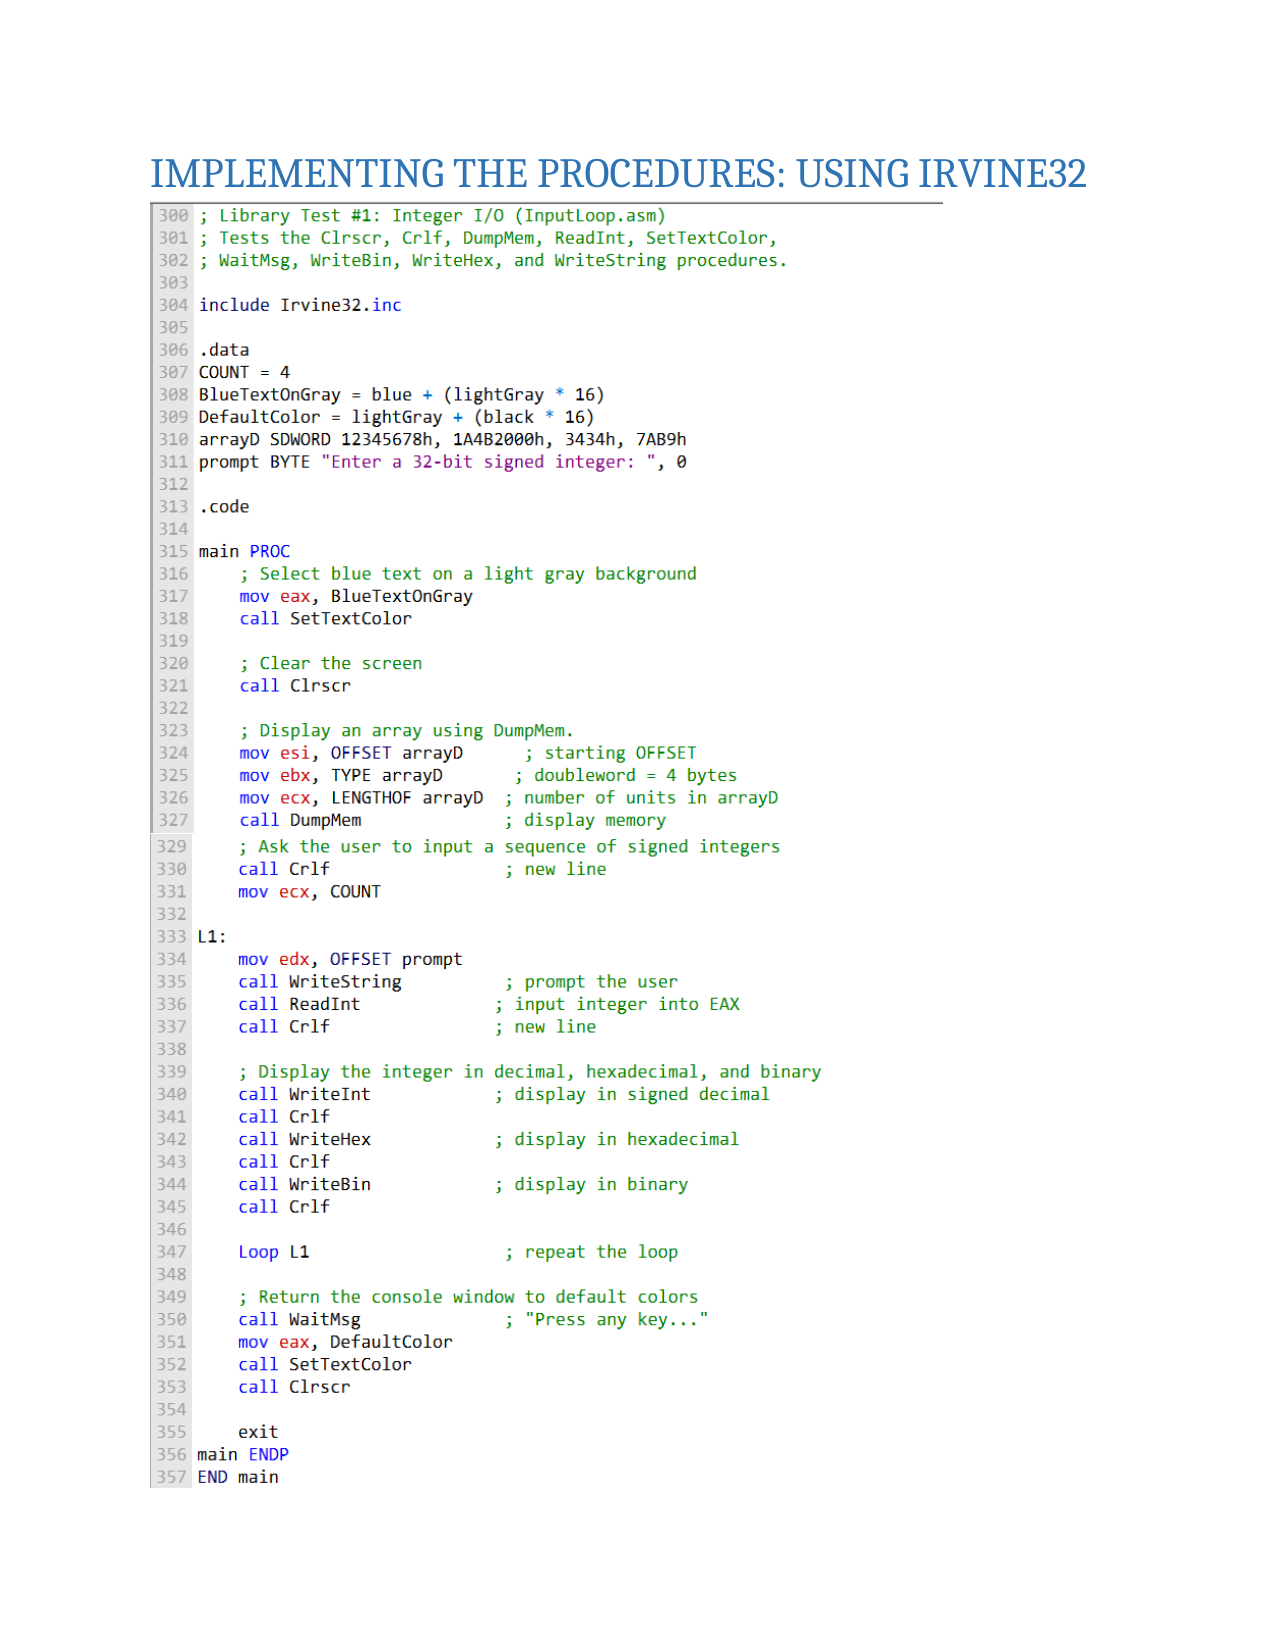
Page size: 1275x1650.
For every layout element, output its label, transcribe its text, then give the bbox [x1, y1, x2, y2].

picture [150, 834, 877, 1488]
text IMPLEMENTING THE PROCEDURES: USING IRVINE32 [150, 150, 1125, 198]
picture [150, 201, 943, 833]
